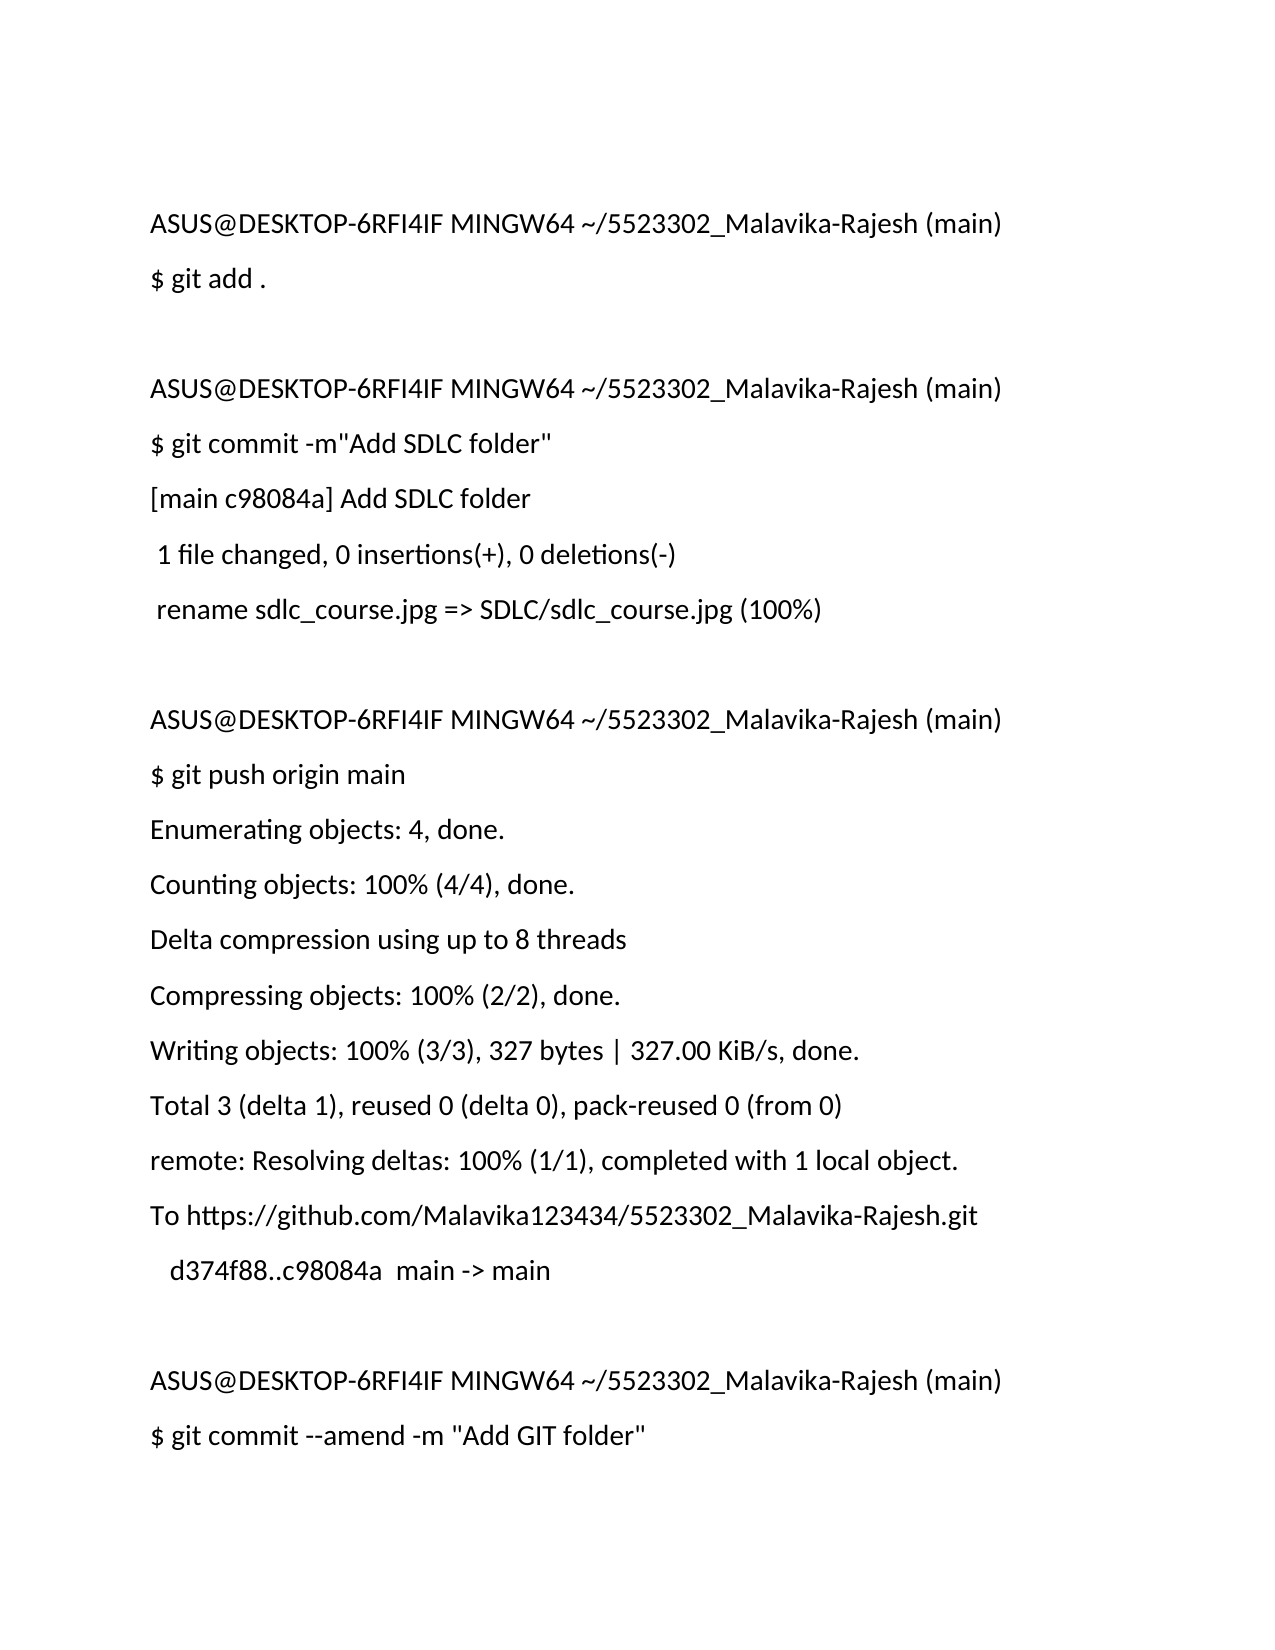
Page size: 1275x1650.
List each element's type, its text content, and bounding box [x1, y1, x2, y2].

text Compressing objects: 100% (2/2), done. [150, 977, 1125, 1012]
text $ git add . [150, 260, 1125, 296]
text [150, 205, 1125, 241]
text $ git push origin main [150, 756, 1125, 792]
text $ git commit -m"Add SDLC folder" [150, 426, 1125, 461]
text Delta compression using up to 8 threads [150, 921, 1125, 957]
text 1 file changed, 0 insertions(+), 0 deletions(-) [150, 536, 1125, 571]
text rename sdlc_course.jpg => SDLC/sdlc_course.jpg (100%) [150, 591, 1125, 626]
text d374f88..c98084a main -> main [150, 1252, 1125, 1288]
text $ git commit --amend -m "Add GIT folder" [150, 1417, 1125, 1453]
text Total 3 (delta 1), reused 0 (delta 0), pack-reused 0 (from 0) [150, 1087, 1125, 1122]
text To https://github.com/Malavika123434/5523302_Malavika-Rajesh.git [150, 1197, 1125, 1233]
text remote: Resolving deltas: 100% (1/1), completed with 1 local object. [150, 1142, 1125, 1177]
text [main c98084a] Add SDLC folder [150, 481, 1125, 516]
text Counting objects: 100% (4/4), done. [150, 866, 1125, 902]
text ASUS@DESKTOP-6RFI4IF MINGW64 ~/5523302_Malavika-Rajesh (main) [150, 1362, 1125, 1398]
text Writing objects: 100% (3/3), 327 bytes | 327.00 KiB/s, done. [150, 1032, 1125, 1067]
text ASUS@DESKTOP-6RFI4IF MINGW64 ~/5523302_Malavika-Rajesh (main) [150, 701, 1125, 737]
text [150, 370, 1125, 406]
text Enumerating objects: 4, done. [150, 811, 1125, 847]
